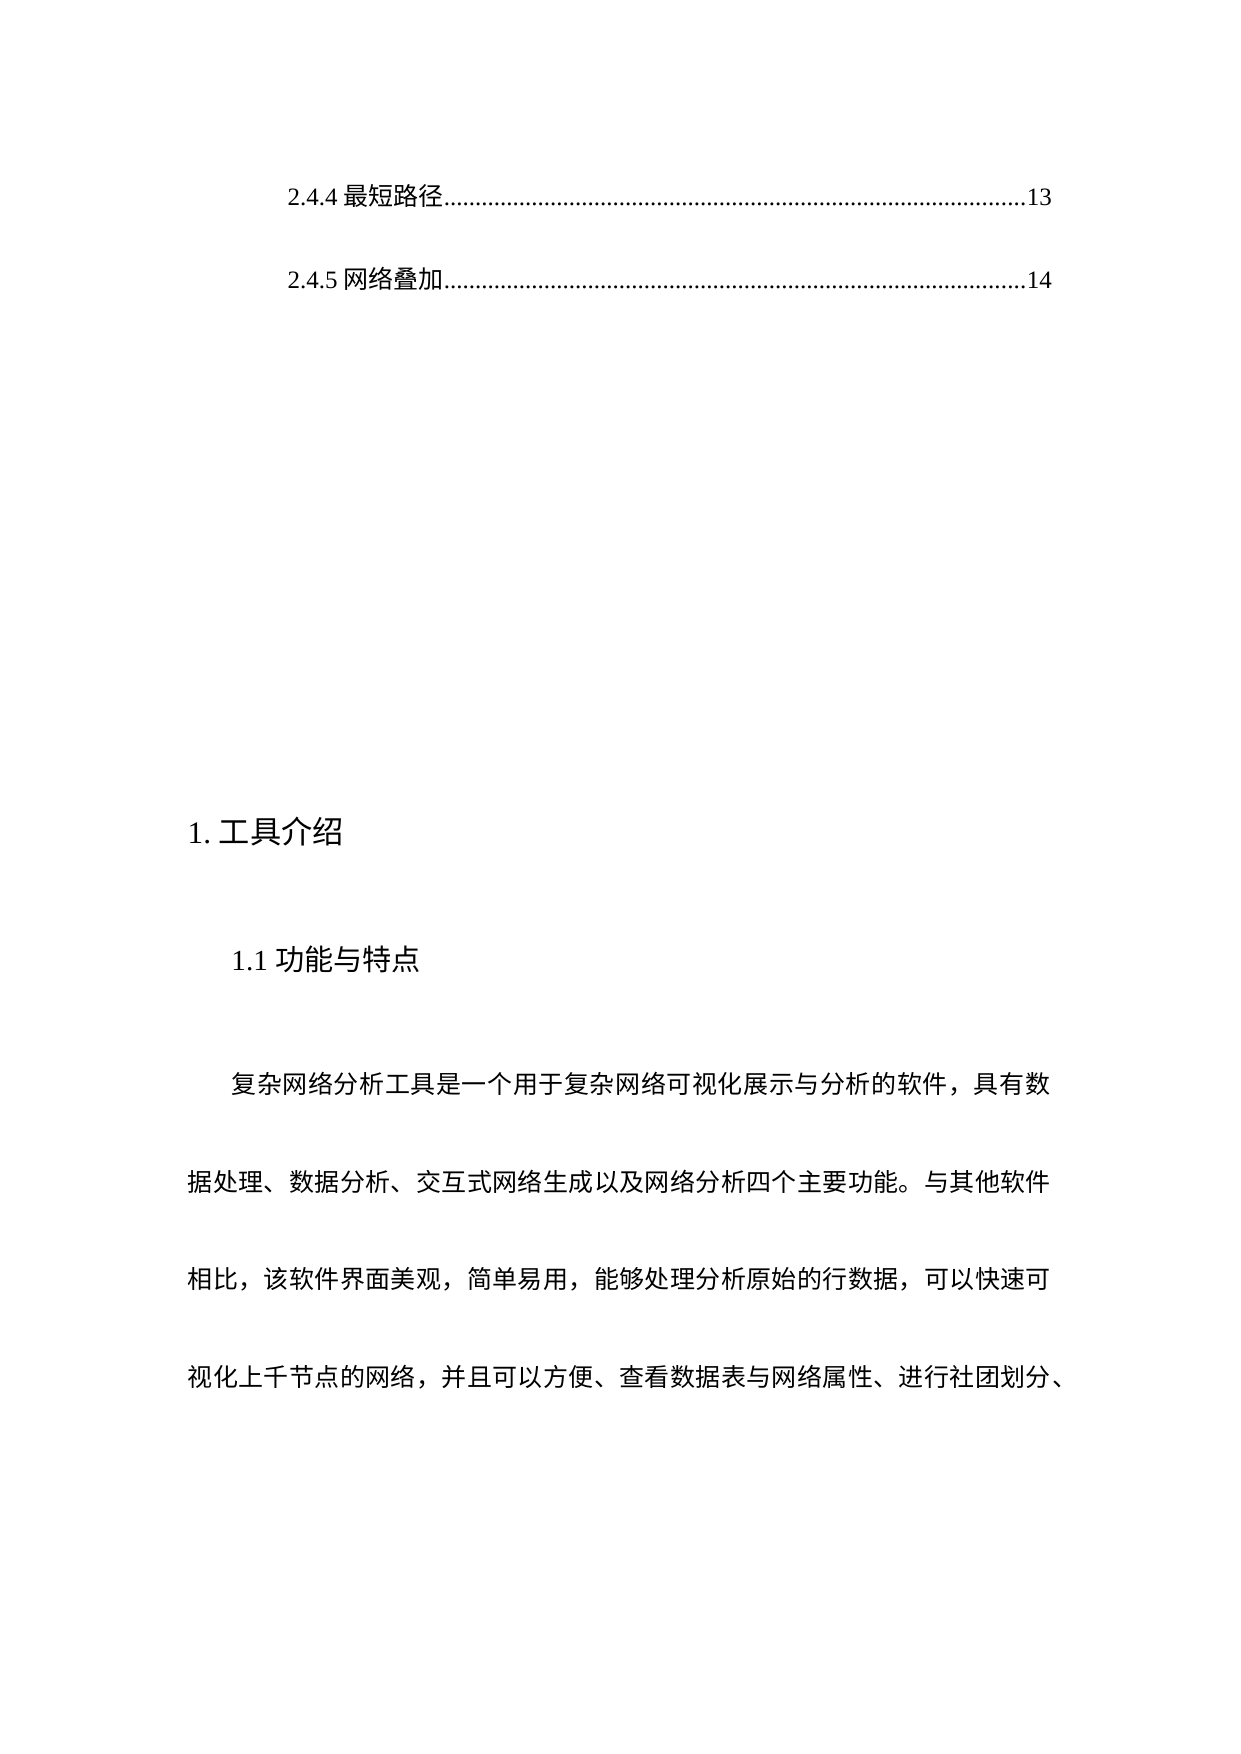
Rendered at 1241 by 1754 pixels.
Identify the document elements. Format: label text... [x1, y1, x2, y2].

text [187, 1050, 1053, 1408]
text 1.1 功能与特点 [187, 926, 1053, 991]
text 1. 工具介绍 [187, 797, 1053, 862]
